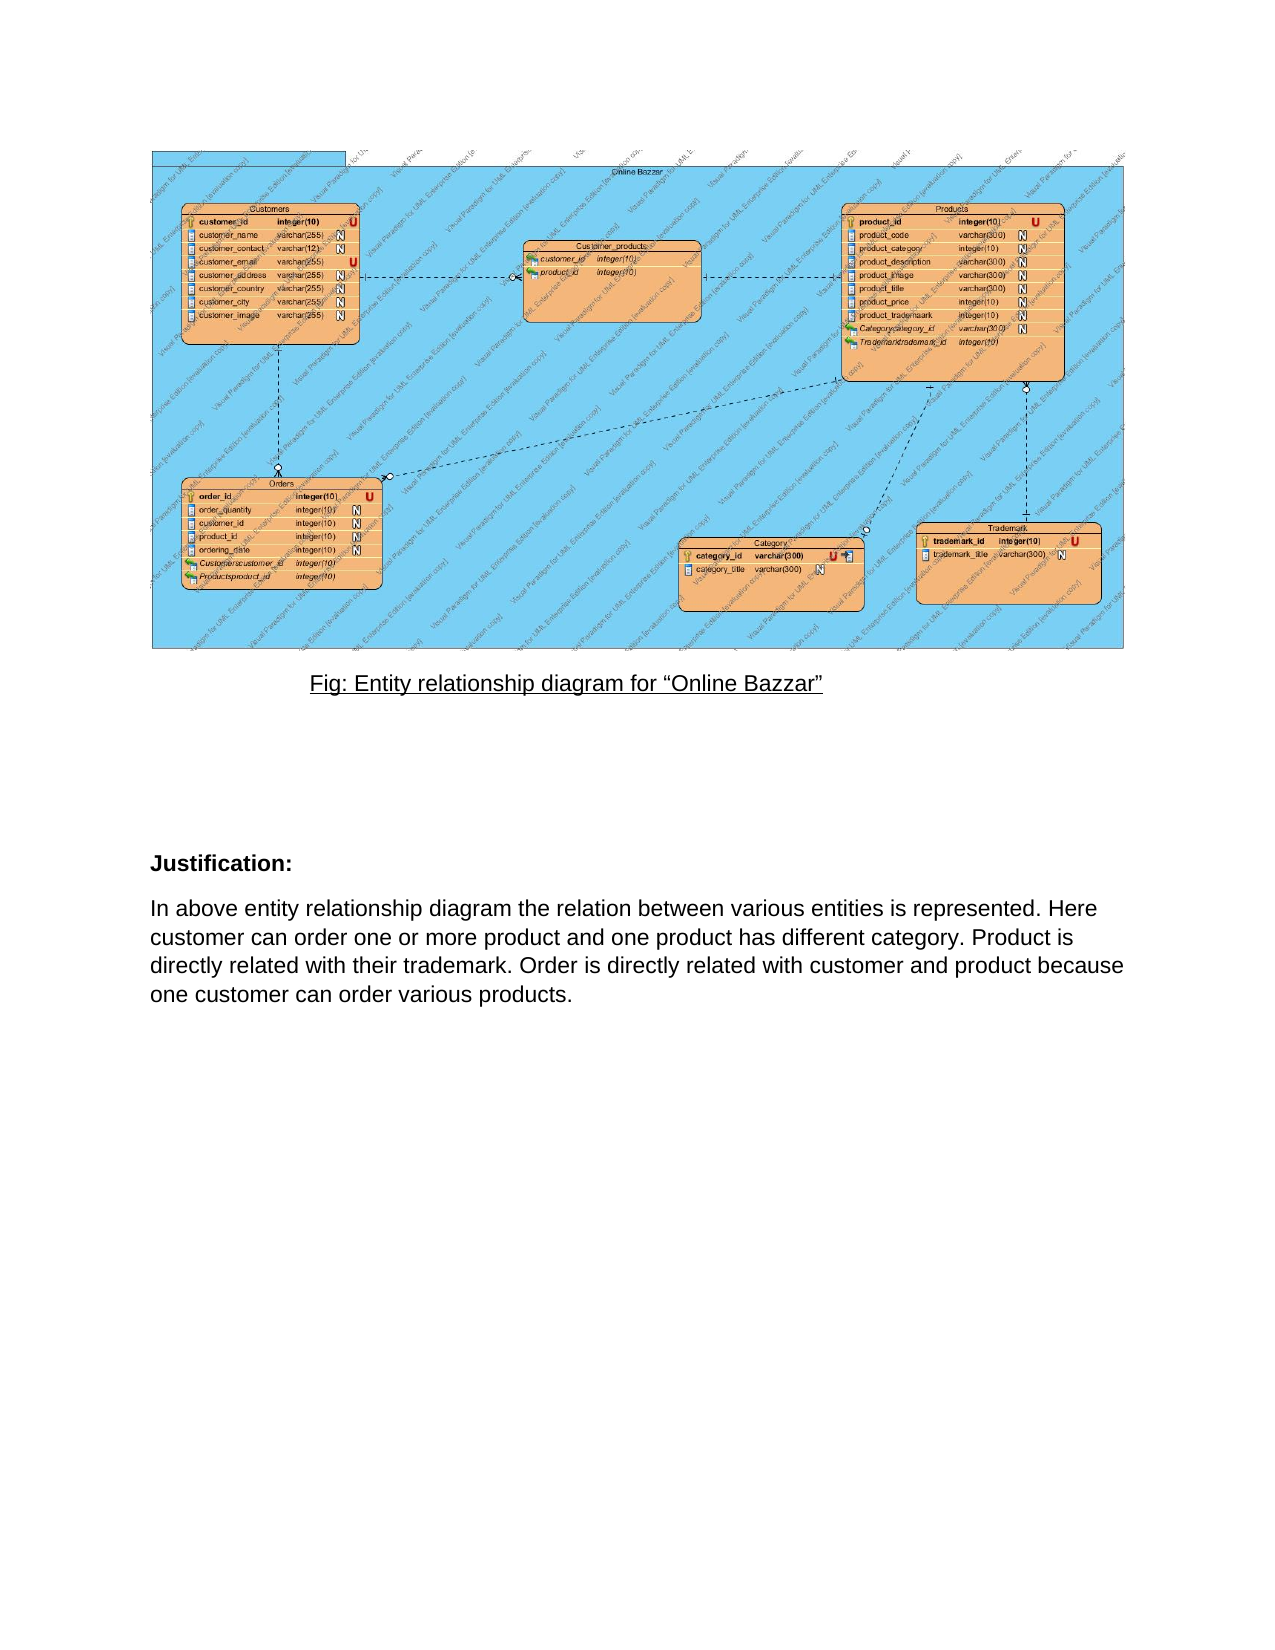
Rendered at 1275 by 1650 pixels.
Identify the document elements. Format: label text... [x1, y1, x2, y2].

picture [150, 150, 1125, 651]
text In above entity relationship diagram the relation between various entities is represented. Here customer can order one or more product and one product has different category. Product is directly related with their trademark. Order is directly related with customer and product because one customer can order various products. [150, 895, 1125, 1007]
text Justification: [150, 850, 1125, 876]
text Fig: Entity relationship diagram for “Online Bazzar” [150, 670, 1125, 696]
